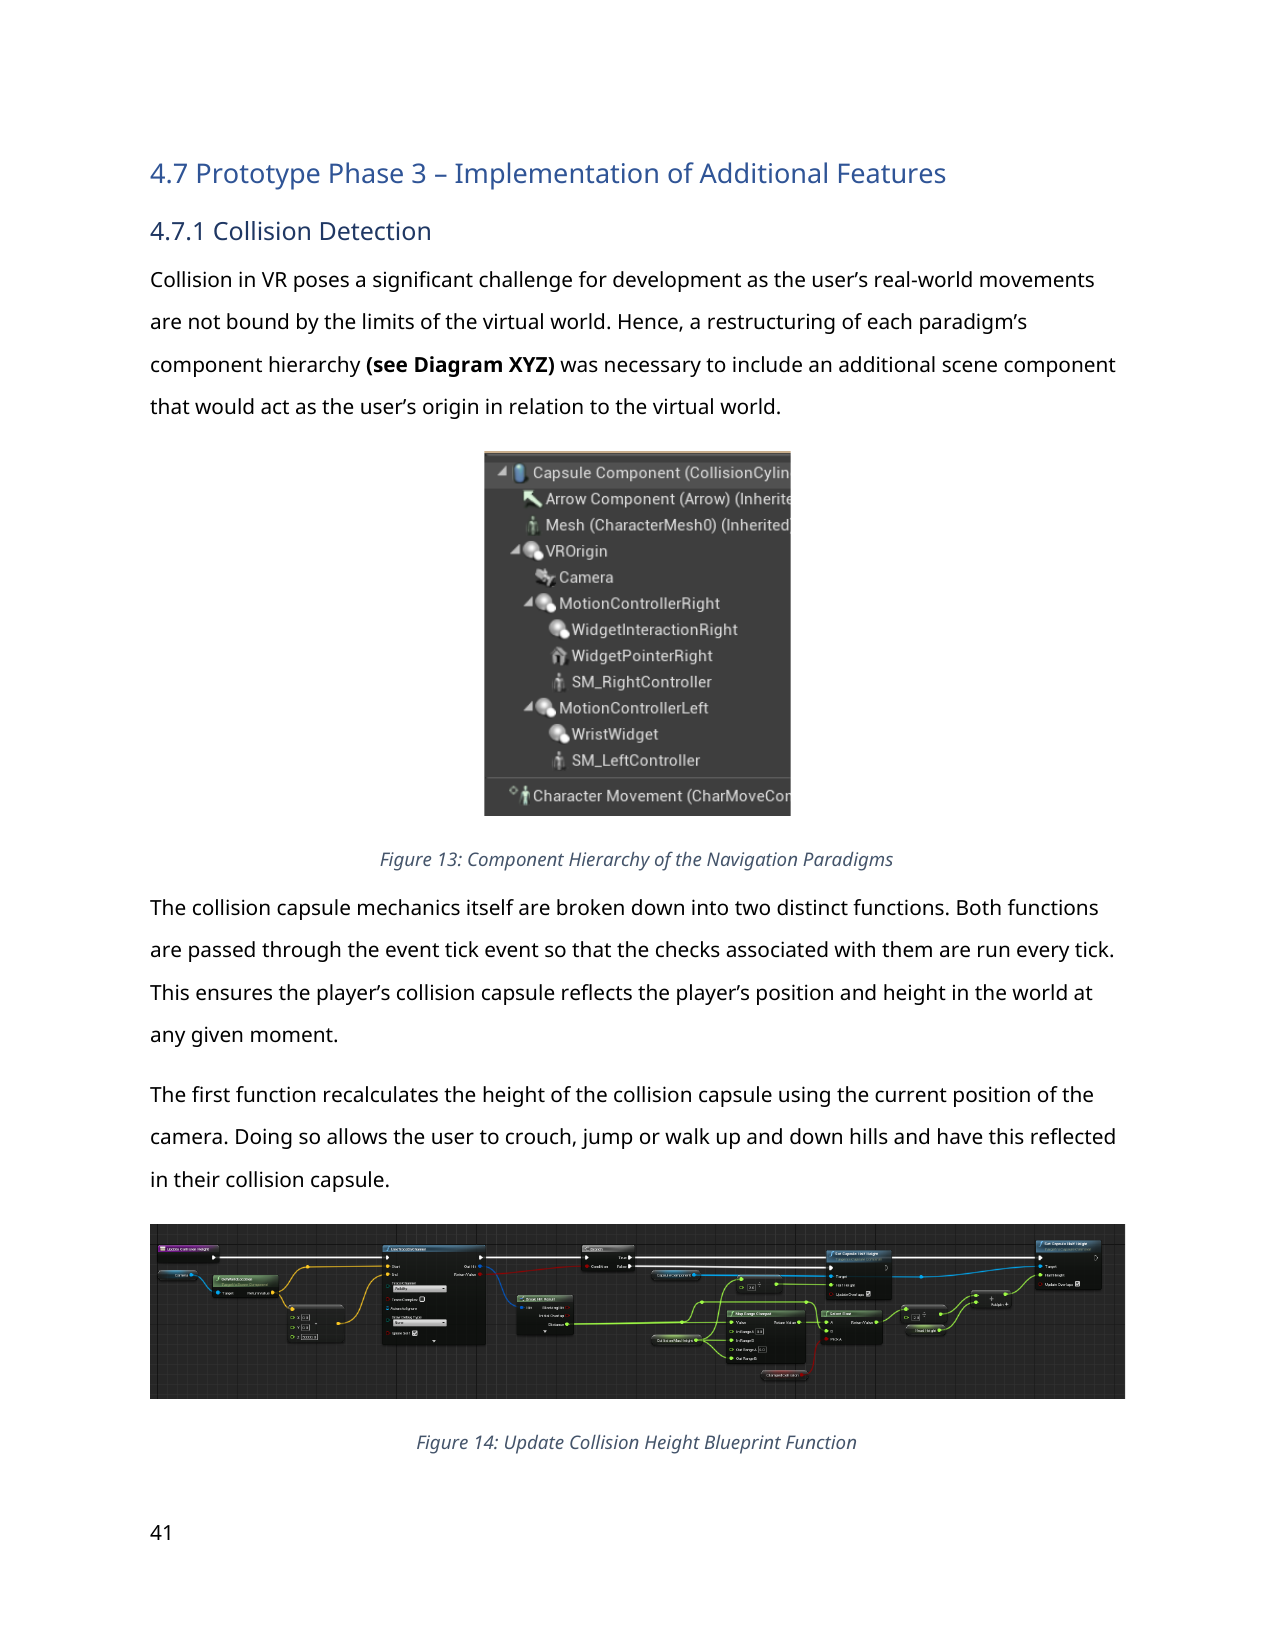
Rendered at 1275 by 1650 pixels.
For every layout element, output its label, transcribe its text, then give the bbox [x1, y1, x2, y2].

picture [484, 451, 791, 816]
text Collision in VR poses a significant challenge for development as the user’s real-world movements are not bound by the limits of the virtual world. Hence, a restructuring of each paradigm’s component hierarchy (see Diagram XYZ) was necessary to include an additional scene component that would act as the user’s origin in relation to the virtual world. [150, 265, 1125, 421]
text Figure 14: Update Collision Height Blueprint Function [150, 1429, 1125, 1454]
text The collision capsule mechanics itself are broken down into two distinct functions. Both functions are passed through the event tick event so that the checks associated with them are run every tick. This ensures the player’s collision capsule reflects the player’s position and height in the world at any given moment. [150, 893, 1125, 1049]
subtitle 4.7.1 Collision Detection [150, 214, 1125, 248]
text Figure 13: Component Hierarchy of the Navigation Paradigms [150, 846, 1125, 872]
subtitle 4.7 Prototype Phase 3 – Implementation of Additional Features [150, 154, 1125, 191]
picture [150, 1224, 1125, 1399]
text The first function recalculates the height of the collision capsule using the current position of the camera. Doing so allows the user to crouch, jump or walk up and down hills and have this reflected in their collision capsule. [150, 1080, 1125, 1193]
